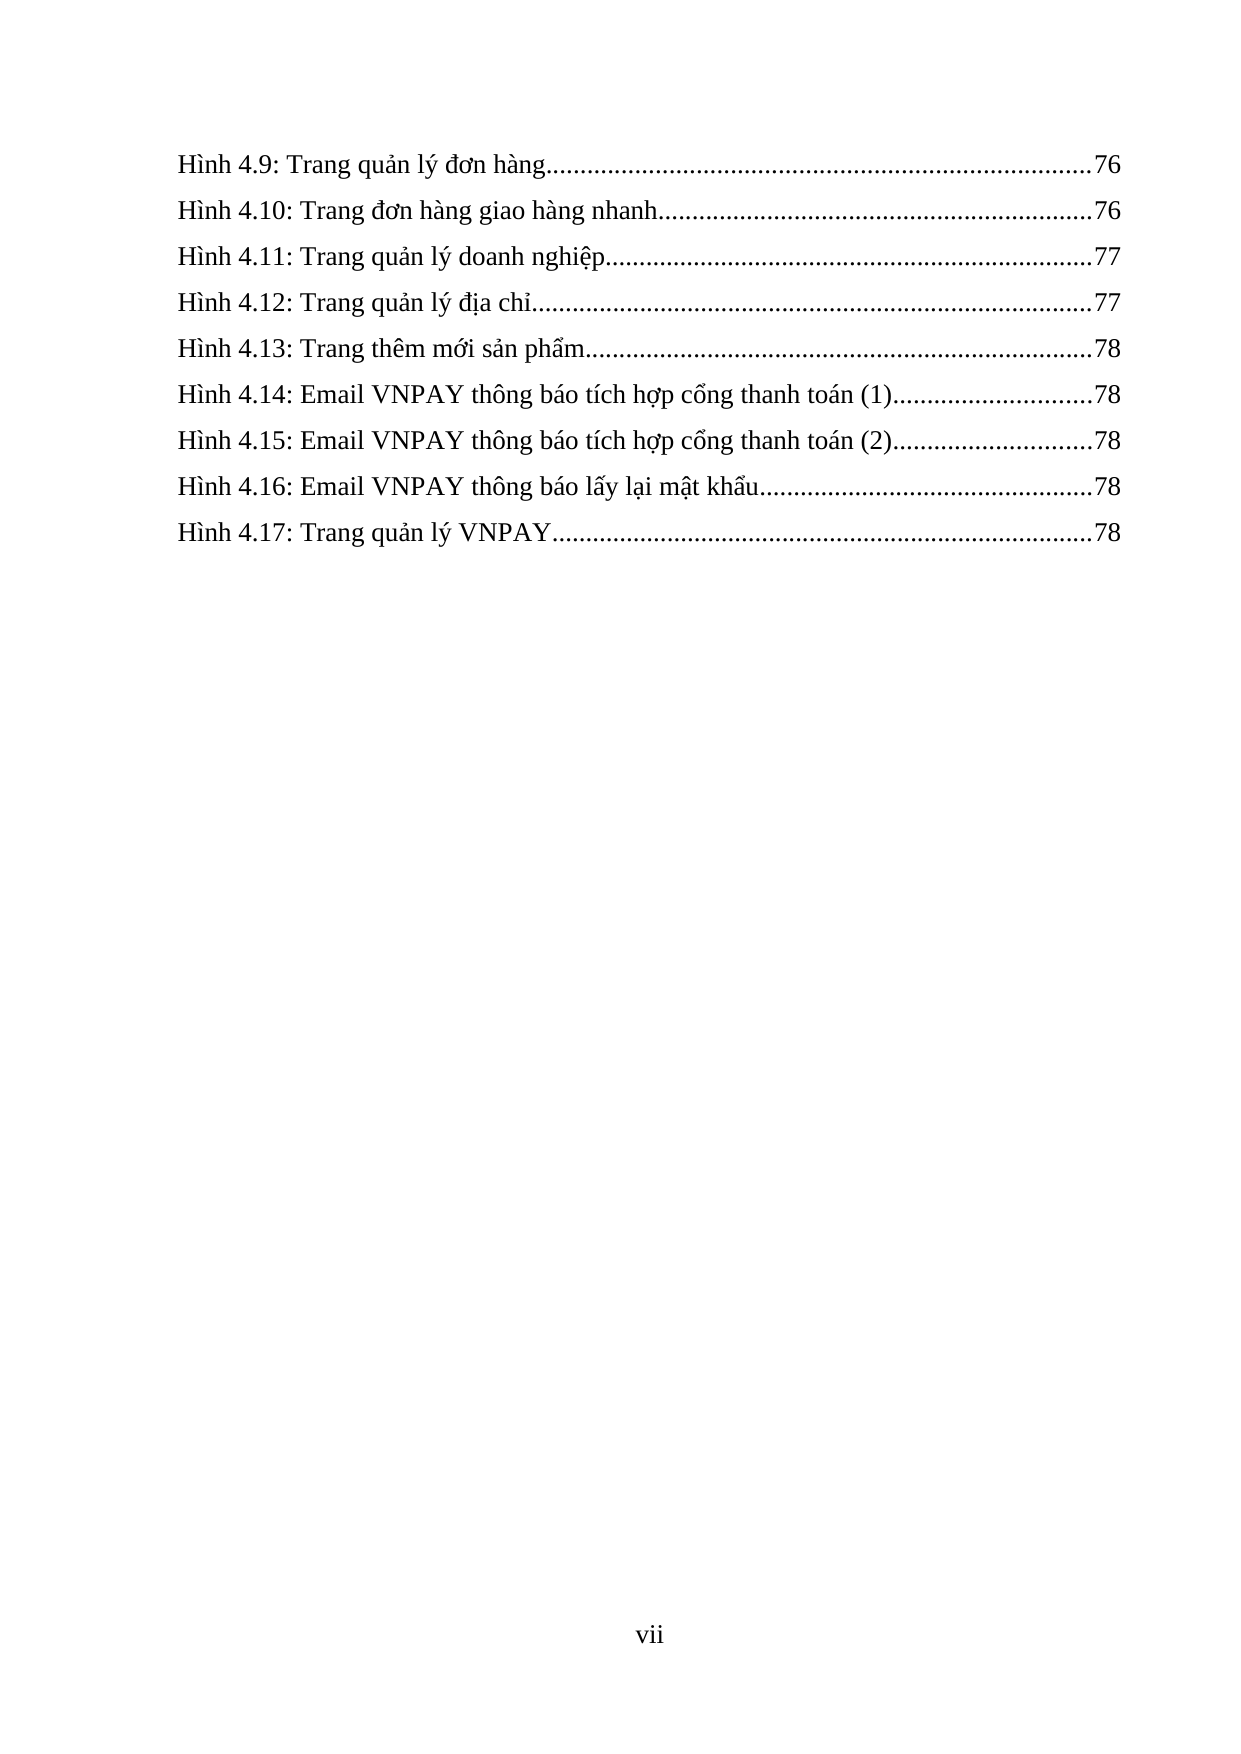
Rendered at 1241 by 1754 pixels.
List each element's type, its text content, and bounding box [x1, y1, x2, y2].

text Hình 4.11: Trang quản lý doanh nghiệp 77 [177, 240, 1122, 271]
text Hình 4.13: Trang thêm mới sản phẩm 78 [177, 332, 1122, 363]
text Hình 4.9: Trang quản lý đơn hàng 76 [177, 148, 1122, 179]
text Hình 4.10: Trang đơn hàng giao hàng nhanh 76 [177, 194, 1122, 225]
text Hình 4.15: Email VNPAY thông báo tích hợp cổng thanh toán (2) 78 [177, 424, 1122, 455]
text Hình 4.17: Trang quản lý VNPAY 78 [177, 516, 1122, 547]
text Hình 4.12: Trang quản lý địa chỉ 77 [177, 286, 1122, 317]
text Hình 4.14: Email VNPAY thông báo tích hợp cổng thanh toán (1) 78 [177, 378, 1122, 409]
text Hình 4.16: Email VNPAY thông báo lấy lại mật khẩu 78 [177, 470, 1122, 501]
